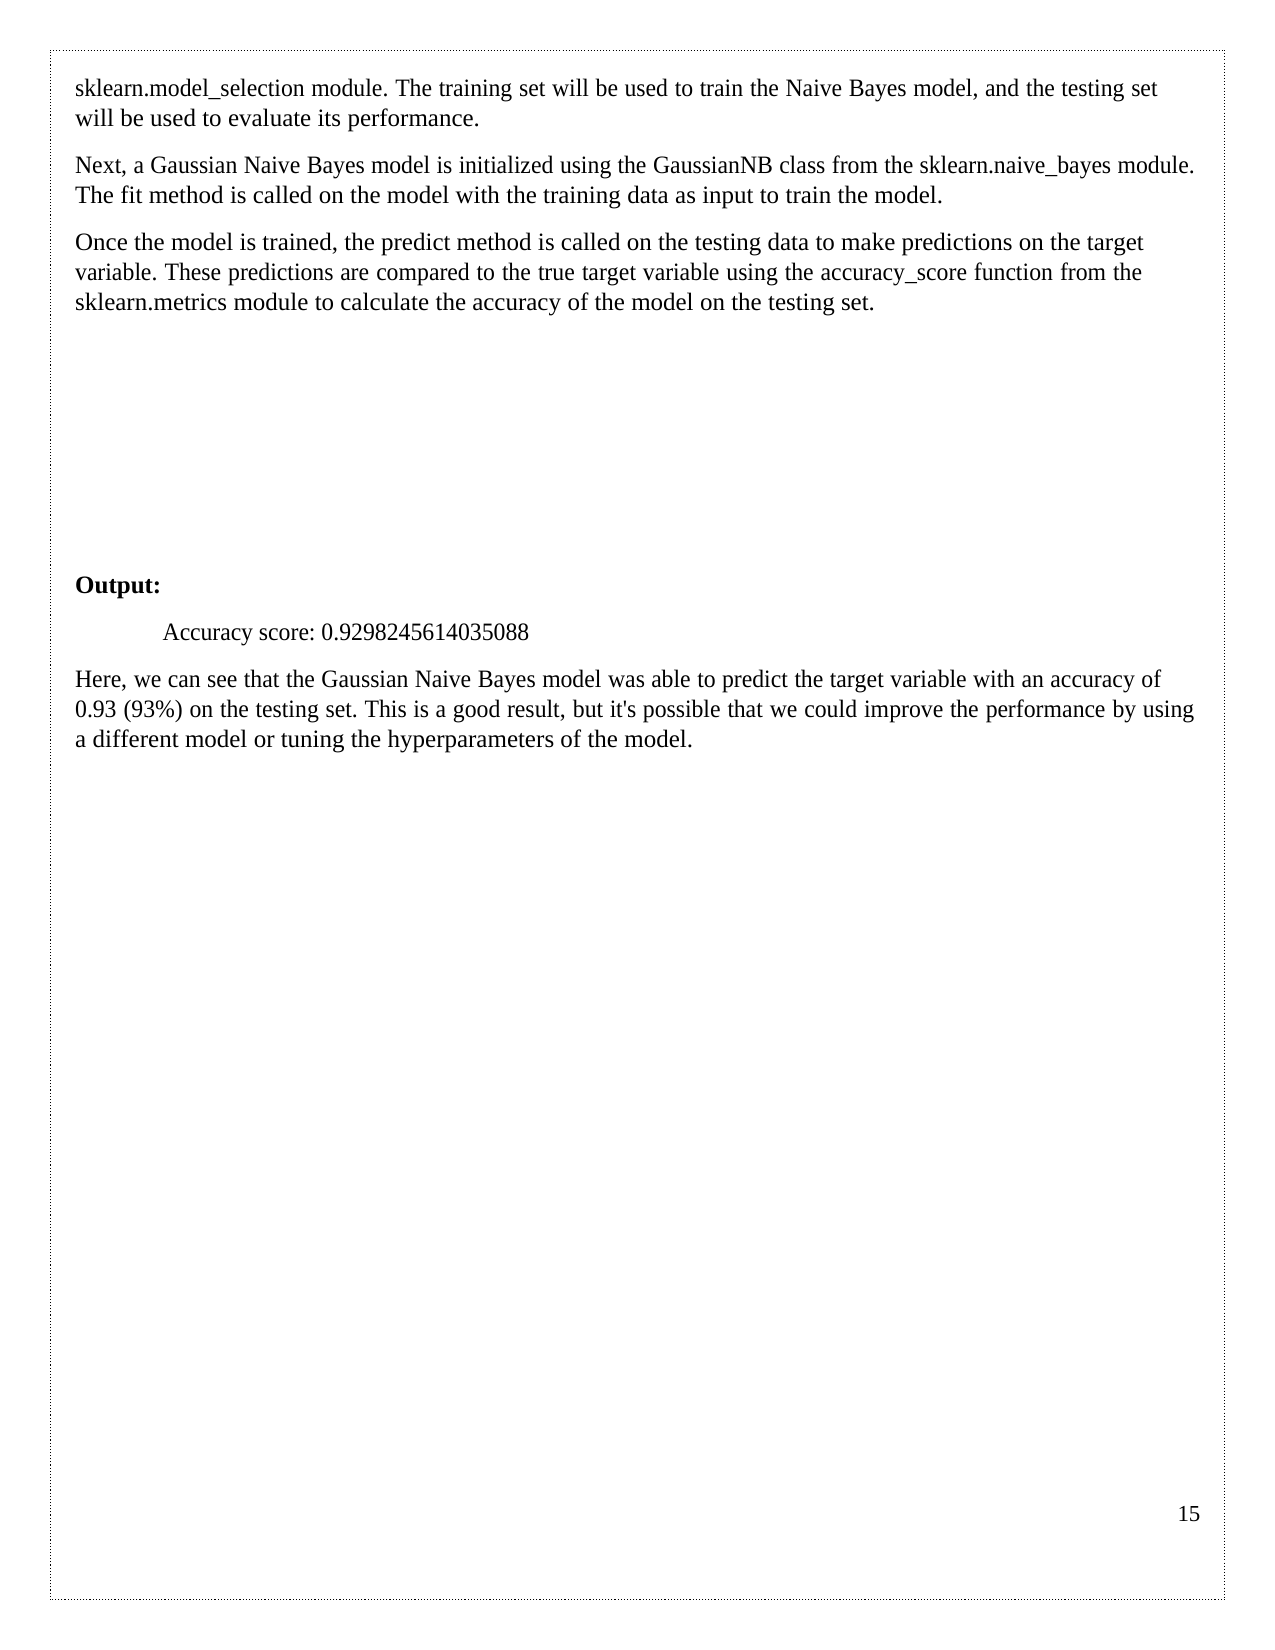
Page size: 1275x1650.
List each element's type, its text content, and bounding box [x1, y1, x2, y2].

text sklearn.model_selection module. The training set will be used to train the Naive Bayes model, and the testing set will be used to evaluate its performance. [75, 73, 1186, 132]
text Next, a Gaussian Naive Bayes model is initialized using the GaussianNB class from the sklearn.naive_bayes module. The fit method is called on the model with the training data as input to train the model. [75, 150, 1210, 209]
text Here, we can see that the Gaussian Naive Bayes model was able to predict the target variable with an accuracy of [75, 664, 1210, 692]
text Accuracy score: 0.9298245614035088 [162, 617, 1210, 645]
text 0.93 (93%) on the testing set. This is a good result, but it's possible that we could improve the performance by using a different model or tuning the hyperparameters of the model. [75, 694, 1200, 753]
subtitle Output: [75, 570, 1210, 598]
text Once the model is trained, the predict method is called on the testing data to make predictions on the target variable. These predictions are compared to the true target variable using the accuracy_score function from the sklearn.metrics module to calculate the accuracy of the model on the testing set. [75, 227, 1210, 316]
